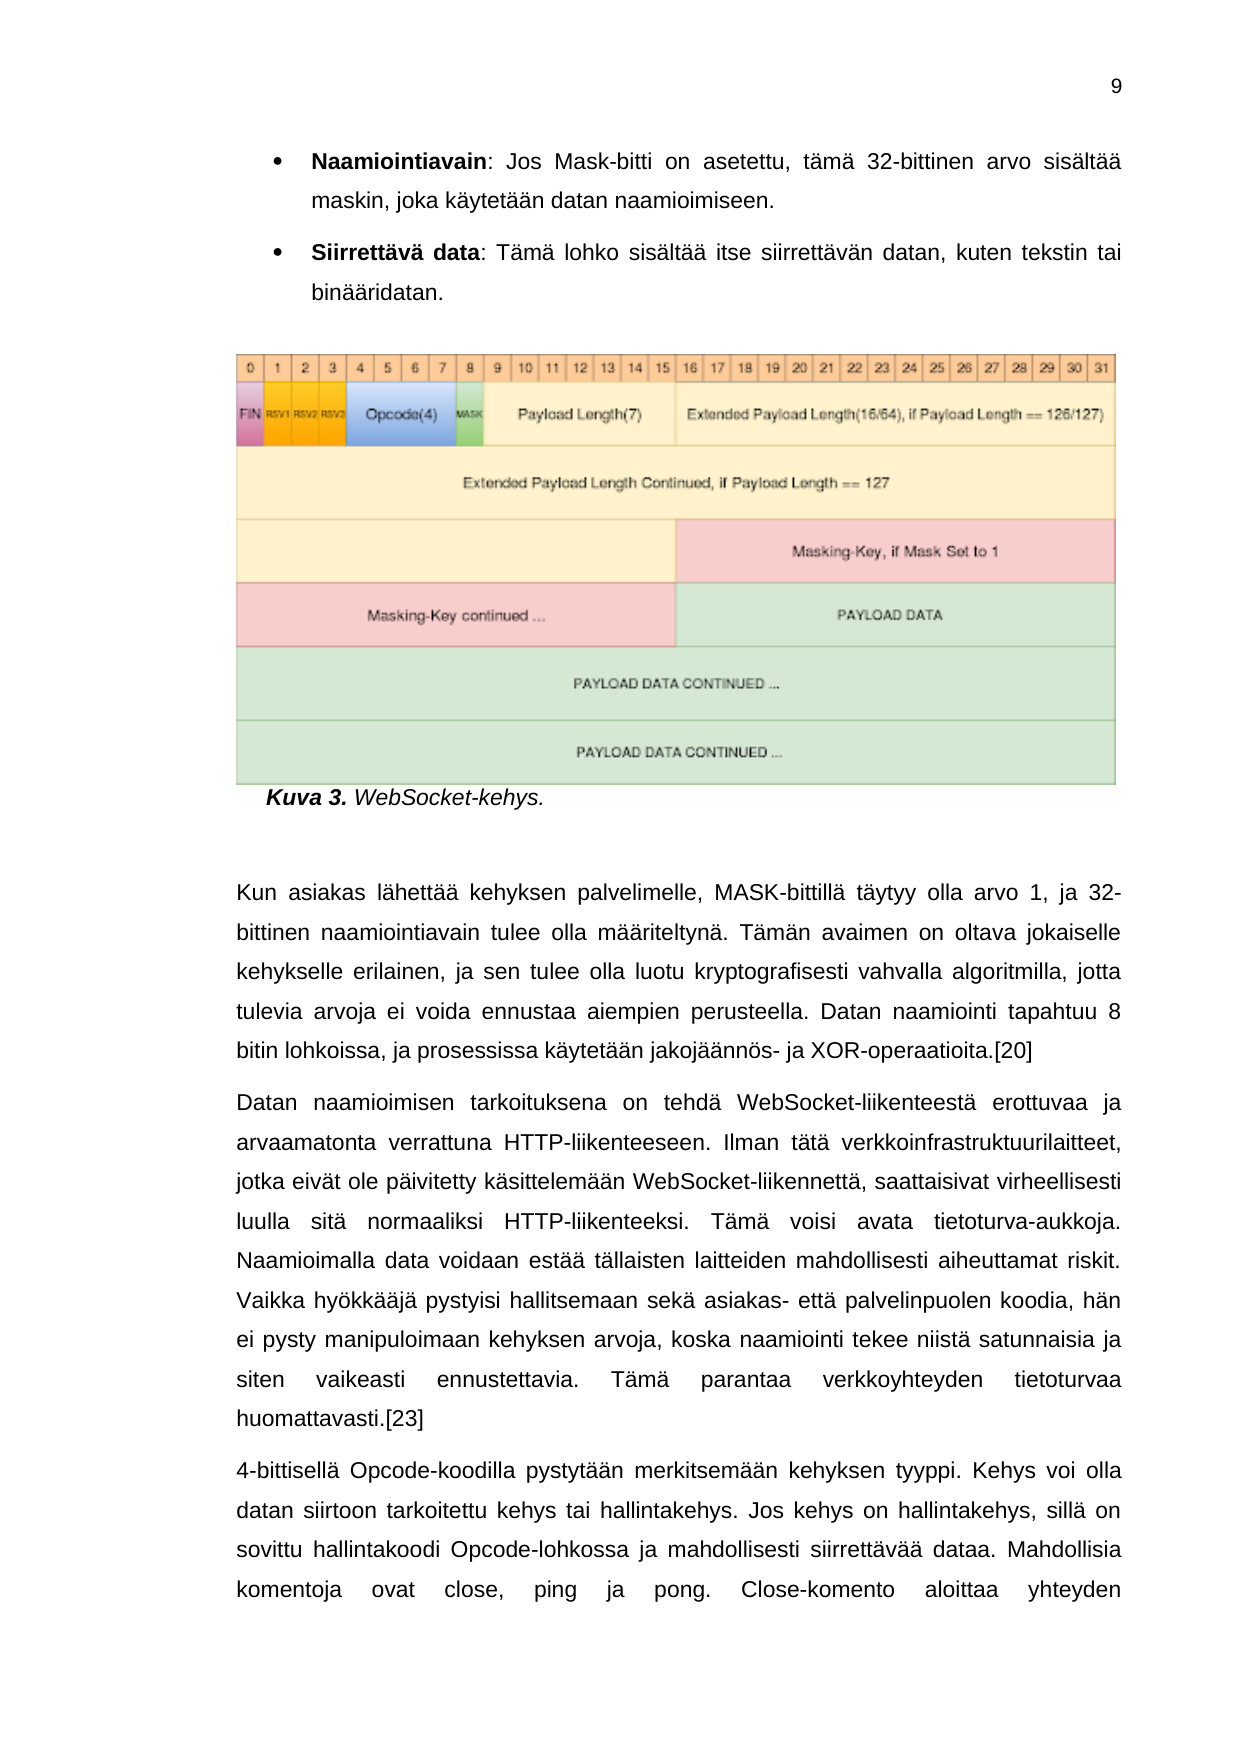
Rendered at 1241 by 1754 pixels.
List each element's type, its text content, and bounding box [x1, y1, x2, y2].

list Siirrettävä data: Tämä lohko sisältää itse siirrettävän datan, kuten tekstin tai binääridatan. [274, 239, 1122, 305]
text Kuva 3. WebSocket-kehys. [236, 784, 1122, 811]
text Datan naamioimisen tarkoituksena on tehdä WebSocket-liikenteestä erottuvaa ja arvaamatonta verrattuna HTTP-liikenteeseen. Ilman tätä verkkoinfrastruktuurilaitteet, jotka eivät ole päivitetty käsittelemään WebSocket-liikennettä, saattaisivat virheellisesti luulla sitä normaaliksi HTTP-liikenteeksi. Tämä voisi avata tietoturva-aukkoja. Naamioimalla data voidaan estää tällaisten laitteiden mahdollisesti aiheuttamat riskit. Vaikka hyökkääjä pystyisi hallitsemaan sekä asiakas- että palvelinpuolen koodia, hän ei pysty manipuloimaan kehyksen arvoja, koska naamiointi tekee niistä satunnaisia ja siten vaikeasti ennustettavia. Tämä parantaa verkkoyhteyden tietoturvaa huomattavasti.[23] [236, 1089, 1122, 1431]
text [236, 1457, 1122, 1602]
text Kun asiakas lähettää kehyksen palvelimelle, MASK-bittillä täytyy olla arvo 1, ja 32-bittinen naamiointiavain tulee olla määriteltynä. Tämän avaimen on oltava jokaiselle kehykselle erilainen, ja sen tulee olla luotu kryptografisesti vahvalla algoritmilla, jotta tulevia arvoja ei voida ennustaa aiempien perusteella. Datan naamiointi tapahtuu 8 bitin lohkoissa, ja prosessissa käytetään jakojäännös- ja XOR-operaatioita.[20] [236, 879, 1122, 1064]
picture [236, 354, 1116, 785]
list Naamiointiavain: Jos Mask-bitti on asetettu, tämä 32-bittinen arvo sisältää maskin, joka käytetään datan naamioimiseen. [274, 148, 1122, 213]
